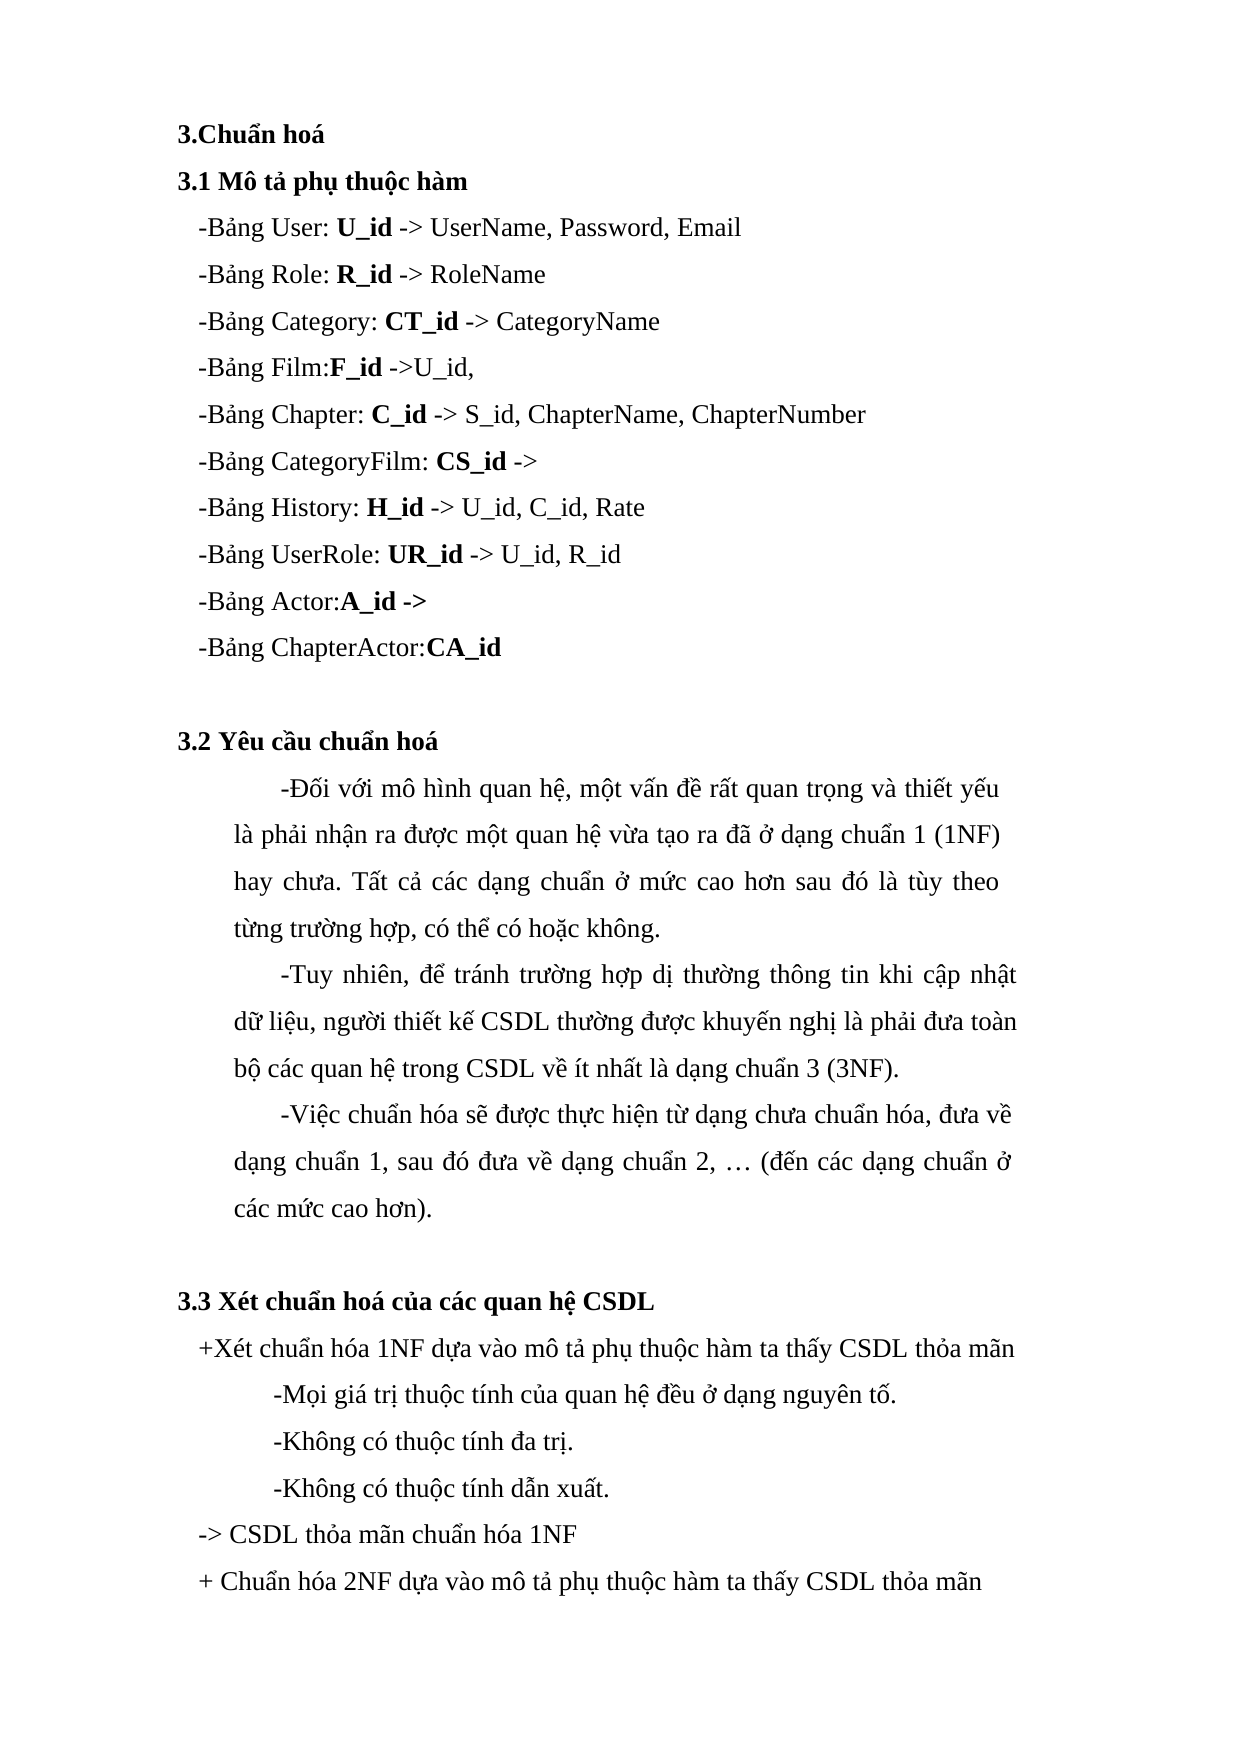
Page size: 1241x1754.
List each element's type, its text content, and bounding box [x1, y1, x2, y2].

subtitle 3.Chuẩn hoá [177, 118, 1042, 149]
subtitle 3.2 Yêu cầu chuẩn hoá [177, 725, 1042, 756]
text -> CSDL thỏa mãn chuẩn hóa 1NF [198, 1519, 1122, 1550]
text -Mọi giá trị thuộc tính của quan hệ đều ở dạng nguyên tố. [273, 1378, 1122, 1409]
text -Không có thuộc tính dẫn xuất. [273, 1472, 1122, 1503]
text -Bảng ChapterActor:CA_id [198, 632, 936, 663]
text -Bảng User: U_id -> UserName, Password, Email [198, 212, 883, 243]
subtitle 3.1 Mô tả phụ thuộc hàm [177, 165, 1042, 196]
text +Xét chuẩn hóa 1NF dựa vào mô tả phụ thuộc hàm ta thấy CSDL thỏa mãn [198, 1332, 1122, 1363]
text -Bảng UserRole: UR_id -> U_id, R_id [198, 538, 936, 569]
text -Tuy nhiên, để tránh trường hợp dị thường thông tin khi cập nhật dữ liệu, người thiết kế CSDL thường được khuyến nghị là phải đưa toàn bộ các quan hệ trong CSDL về ít nhất là dạng chuẩn 3 (3NF). [234, 958, 1018, 1083]
text -Việc chuẩn hóa sẽ được thực hiện từ dạng chưa chuẩn hóa, đưa về dạng chuẩn 1, sau đó đưa về dạng chuẩn 2, … (đến các dạng chuẩn ở các mức cao hơn). [234, 1098, 1013, 1223]
text -Bảng History: H_id -> U_id, C_id, Rate [198, 492, 936, 523]
text -Đối với mô hình quan hệ, một vấn đề rất quan trọng và thiết yếu là phải nhận ra được một quan hệ vừa tạo ra đã ở dạng chuẩn 1 (1NF) hay chưa. Tất cả các dạng chuẩn ở mức cao hơn sau đó là tùy theo từng trường hợp, có thể có hoặc không. [234, 772, 1001, 943]
text + Chuẩn hóa 2NF dựa vào mô tả phụ thuộc hàm ta thấy CSDL thỏa mãn [198, 1565, 1122, 1596]
text -Bảng Category: CT_id -> CategoryName [198, 305, 1022, 336]
text -Bảng Actor:A_id -> [198, 585, 936, 616]
text -Bảng CategoryFilm: CS_id -> [198, 445, 936, 476]
text -Bảng Role: R_id -> RoleName [198, 258, 1122, 289]
text -Không có thuộc tính đa trị. [273, 1425, 1122, 1456]
subtitle 3.3 Xét chuẩn hoá của các quan hệ CSDL [177, 1285, 1042, 1316]
text -Bảng Film:F_id ->U_id, [198, 352, 998, 383]
text -Bảng Chapter: C_id -> S_id, ChapterName, ChapterNumber [198, 398, 936, 429]
